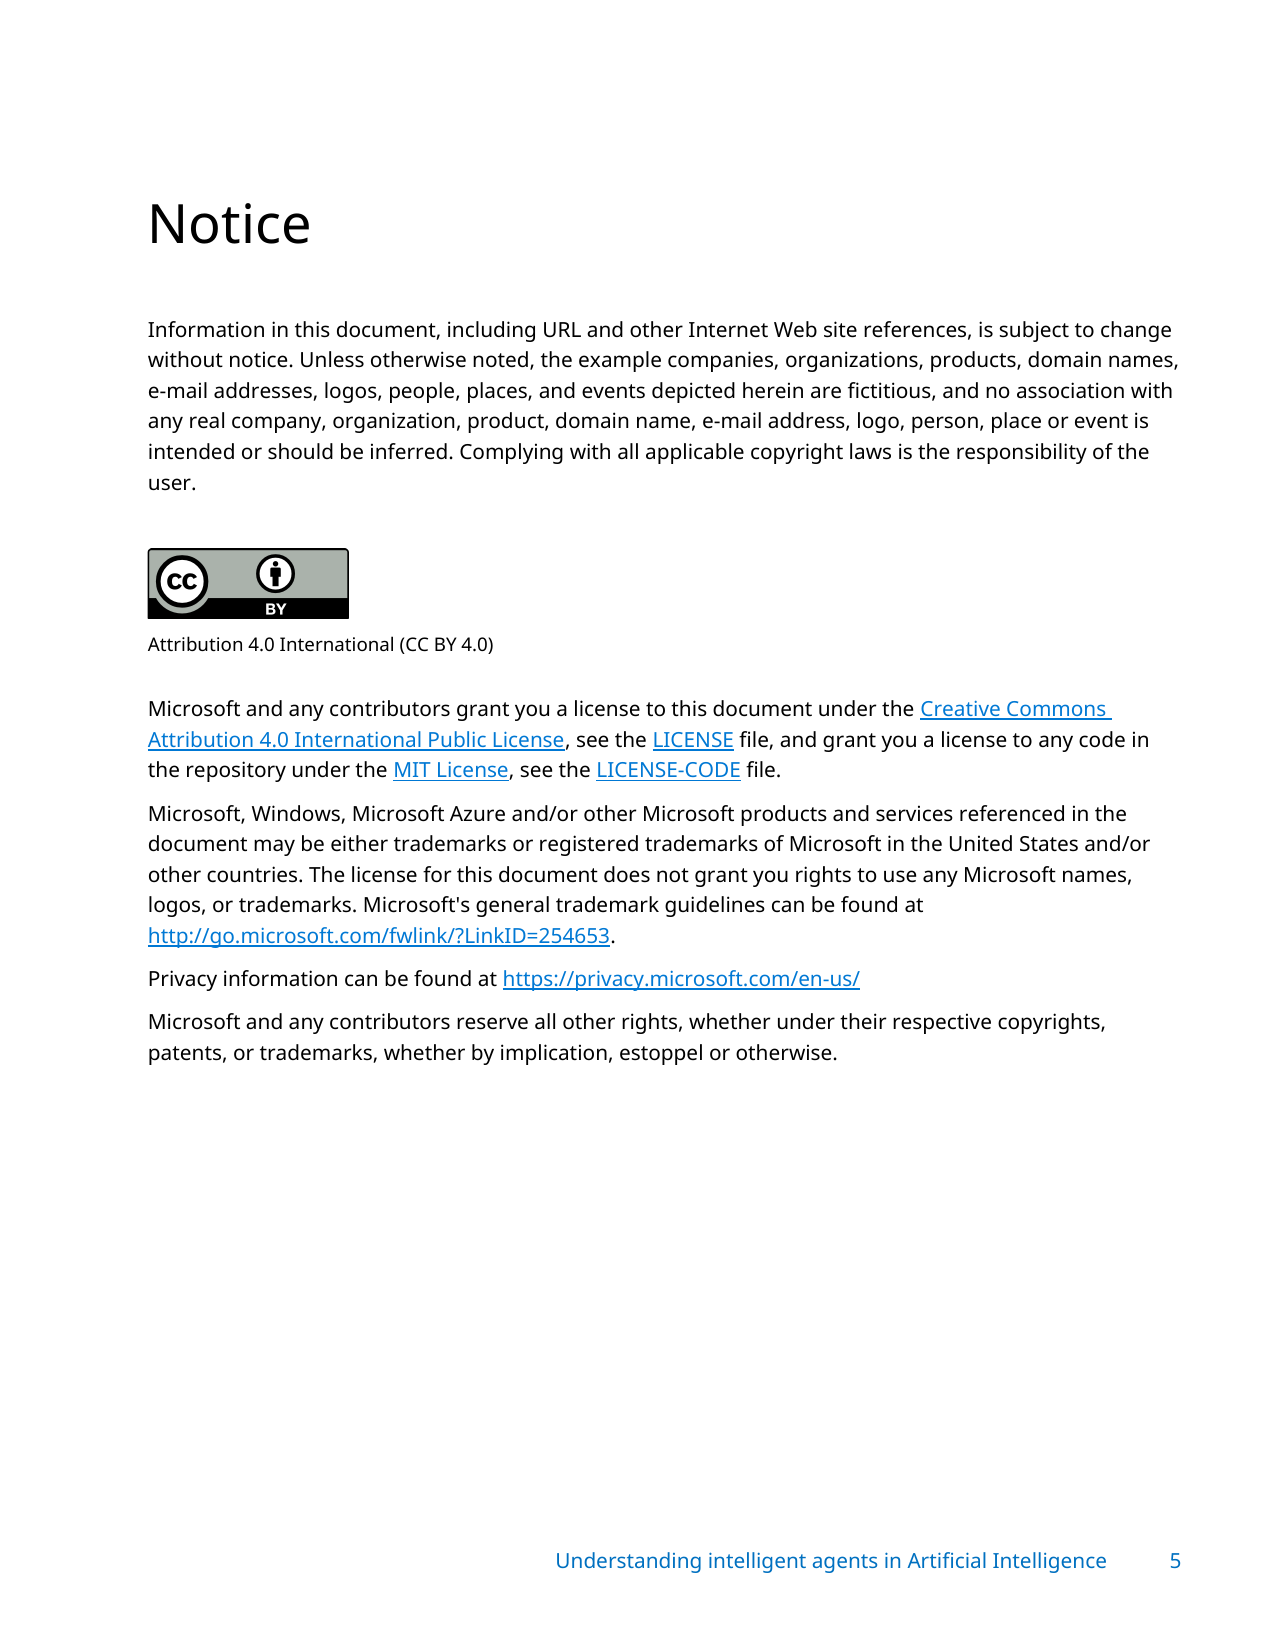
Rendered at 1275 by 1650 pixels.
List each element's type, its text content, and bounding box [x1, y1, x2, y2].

text Microsoft and any contributors reserve all other rights, whether under their respective copyrights, patents, or trademarks, whether by implication, estoppel or otherwise. [148, 1007, 1181, 1067]
text Attribution 4.0 International (CC BY 4.0) [148, 631, 1181, 657]
text Privacy information can be found at https://privacy.microsoft.com/en-us/ [148, 964, 1181, 993]
text Microsoft, Windows, Microsoft Azure and/or other Microsoft products and services referenced in the document may be either trademarks or registered trademarks of Microsoft in the United States and/or other countries. The license for this document does not grant you rights to use any Microsoft names, logos, or trademarks. Microsoft's general trademark guidelines can be found at http://go.microsoft.com/fwlink/?LinkID=254653. [148, 799, 1181, 950]
text Microsoft and any contributors grant you a license to this document under the Creative Commons Attribution 4.0 International Public License, see the LICENSE file, and grant you a license to any code in the repository under the MIT License, see the LICENSE-CODE file. [148, 694, 1181, 784]
text Notice [148, 185, 1180, 259]
picture [147, 548, 349, 619]
text Information in this document, including URL and other Internet Web site references, is subject to change without notice. Unless otherwise noted, the example companies, organizations, products, domain names, e-mail addresses, logos, people, places, and events depicted herein are fictitious, and no association with any real company, organization, product, domain name, e-mail address, logo, person, place or event is intended or should be inferred. Complying with all applicable copyright laws is the responsibility of the user. [148, 315, 1181, 496]
